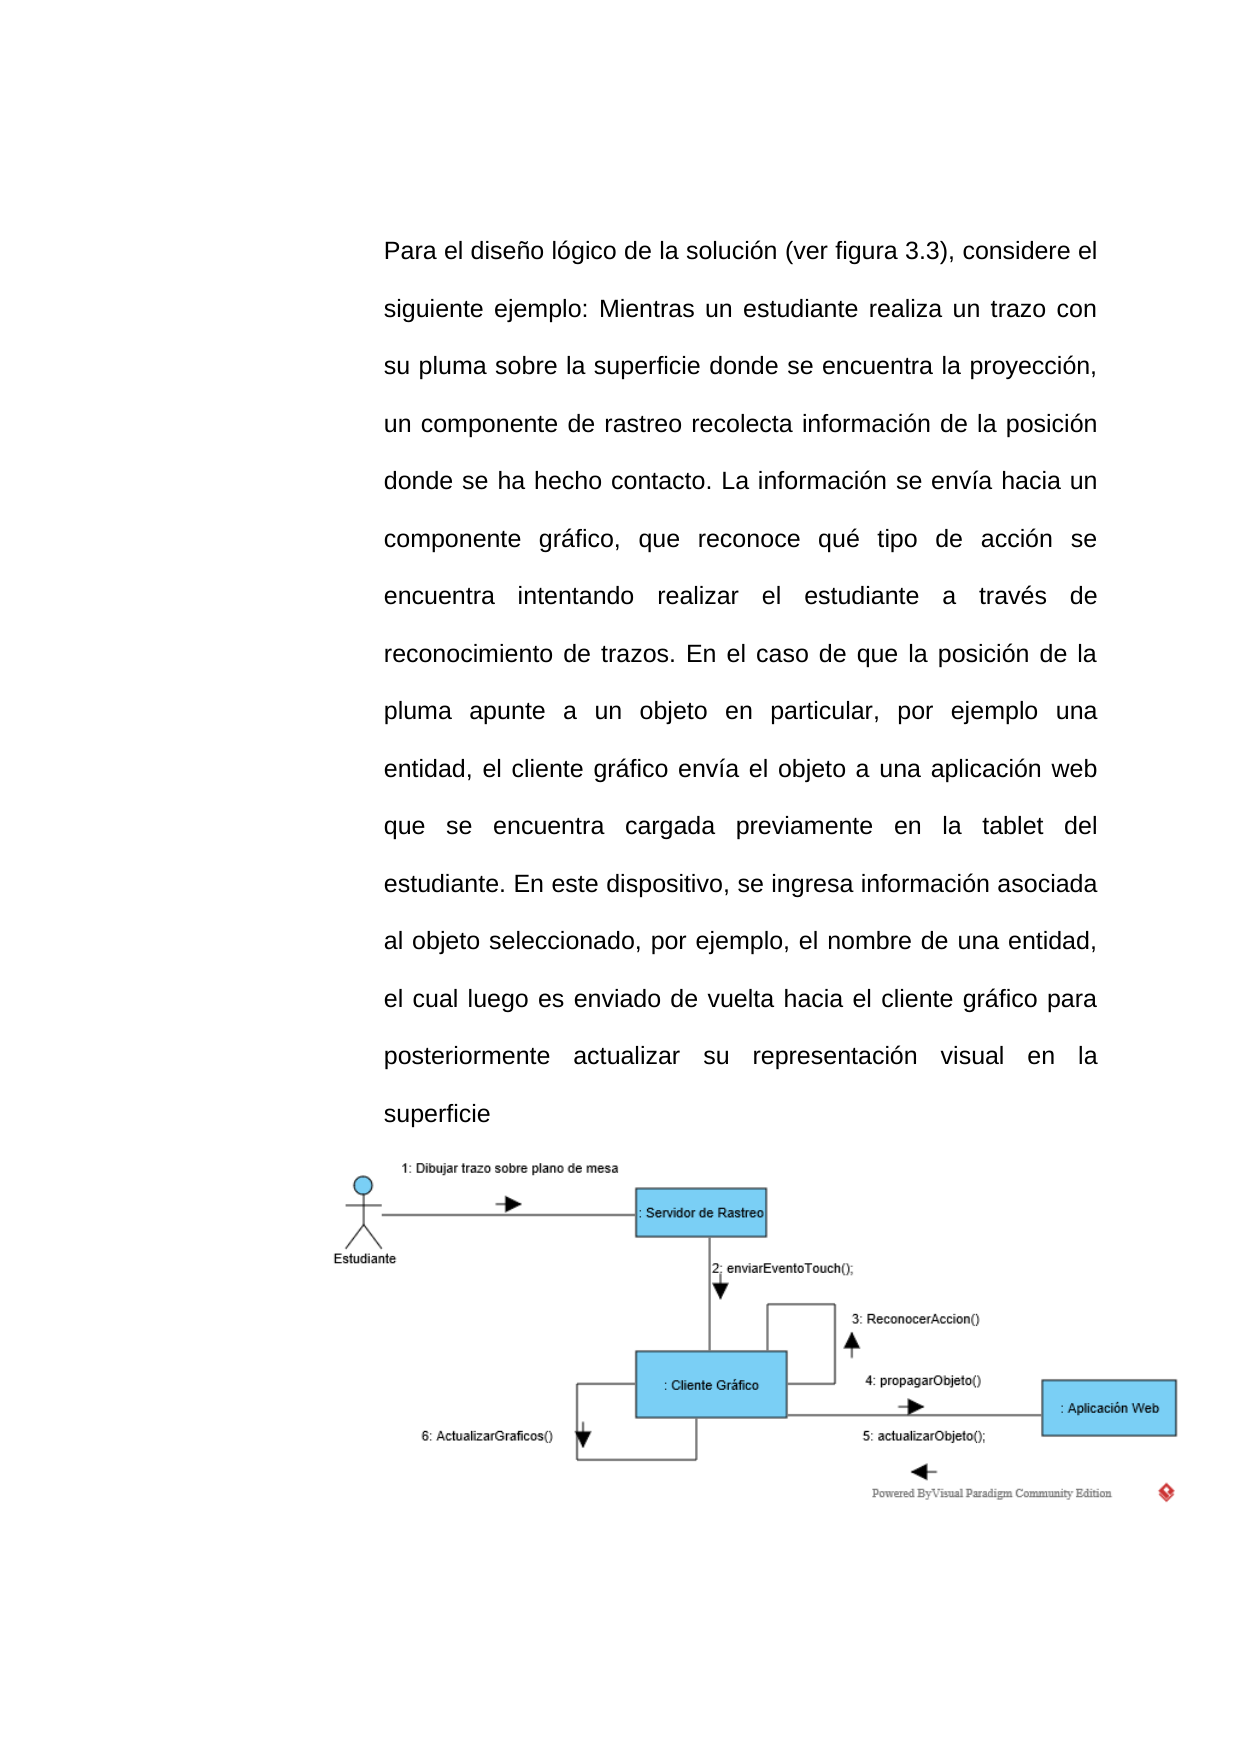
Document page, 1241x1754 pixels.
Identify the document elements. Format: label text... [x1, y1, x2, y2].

picture [318, 1156, 1181, 1513]
text Para el diseño lógico de la solución (ver figura 3.3), considere el siguiente ejemplo: Mientras un estudiante realiza un trazo con su pluma sobre la superficie donde se encuentra la proyección, un componente de rastreo recolecta información de la posición donde se ha hecho contacto. La información se envía hacia un componente gráfico, que reconoce qué tipo de acción se encuentra intentando realizar el estudiante a través de reconocimiento de trazos. En el caso de que la posición de la pluma apunte a un objeto en particular, por ejemplo una entidad, el cliente gráfico envía el objeto a una aplicación web que se encuentra cargada previamente en la tablet del estudiante. En este dispositivo, se ingresa información asociada al objeto seleccionado, por ejemplo, el nombre de una entidad, el cual luego es enviado de vuelta hacia el cliente gráfico para posteriormente actualizar su representación visual en la superficie [384, 236, 1098, 1127]
